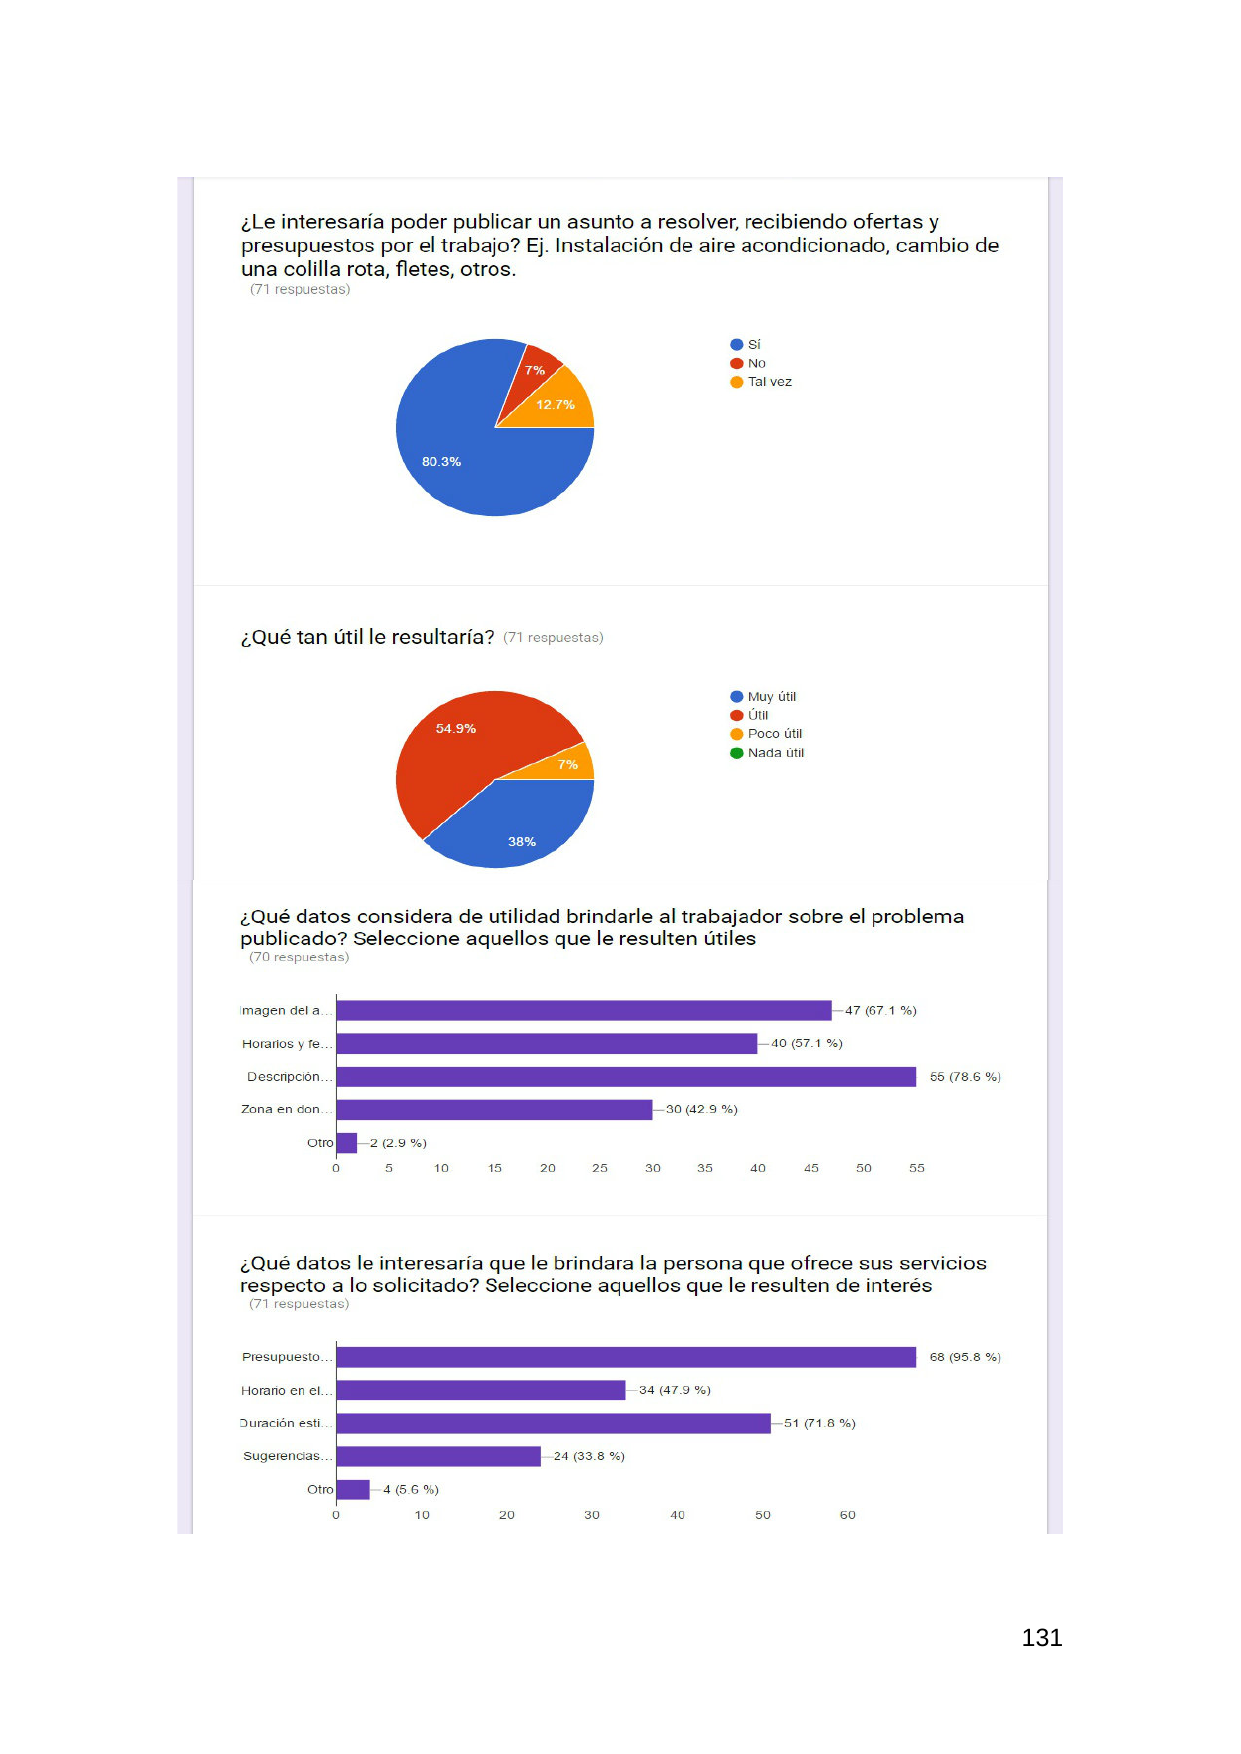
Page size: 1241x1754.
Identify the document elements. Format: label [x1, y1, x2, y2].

picture [177, 177, 1063, 1534]
